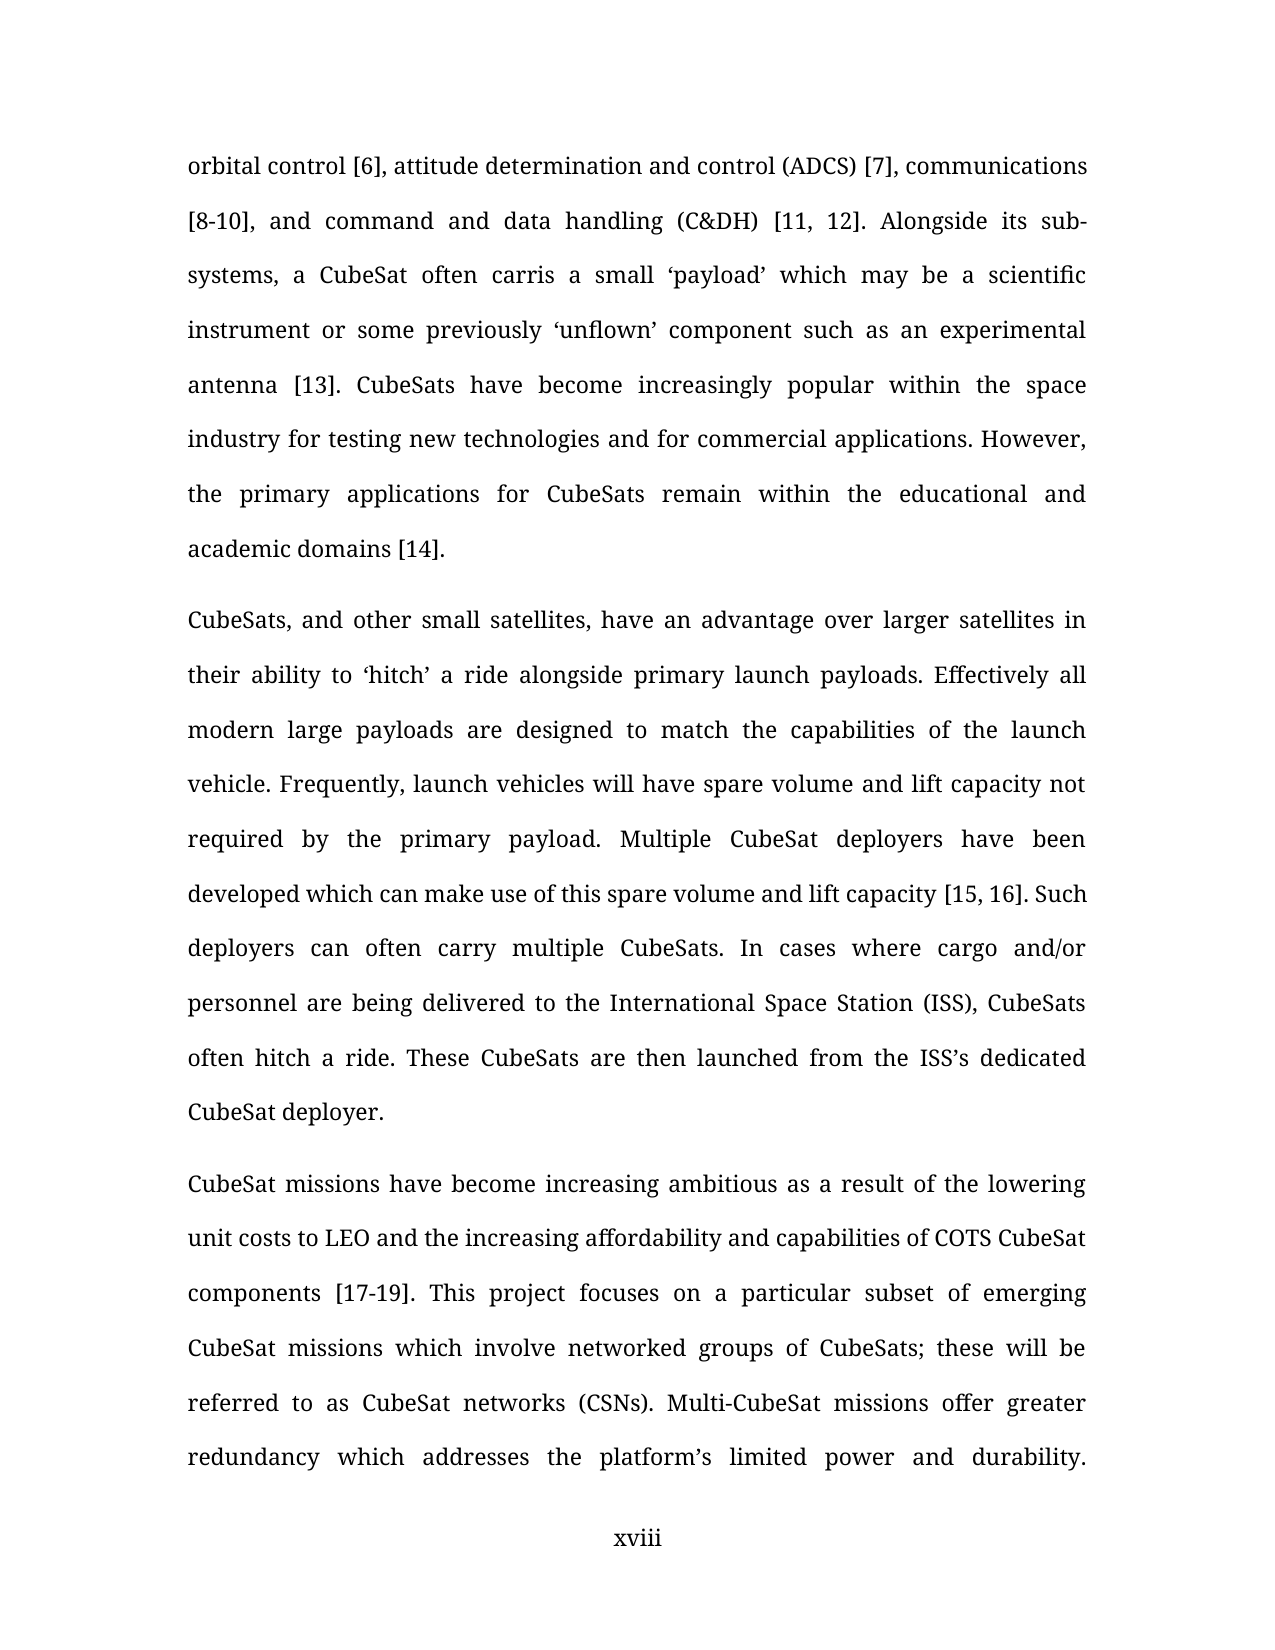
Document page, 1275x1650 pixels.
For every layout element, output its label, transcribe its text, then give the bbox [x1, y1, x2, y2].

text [187, 150, 1087, 564]
text CubeSats, and other small satellites, have an advantage over larger satellites in their ability to ‘hitch’ a ride alongside primary launch payloads. Effectively all modern large payloads are designed to match the capabilities of the launch vehicle. Frequently, launch vehicles will have spare volume and lift capacity not required by the primary payload. Multiple CubeSat deployers have been developed which can make use of this spare volume and lift capacity [15, 16]. Such deployers can often carry multiple CubeSats. In cases where cargo and/or personnel are being delivered to the International Space Station (ISS), CubeSats often hitch a ride. These CubeSats are then launched from the ISS’s dedicated CubeSat deployer. [187, 604, 1087, 1128]
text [187, 1168, 1087, 1472]
